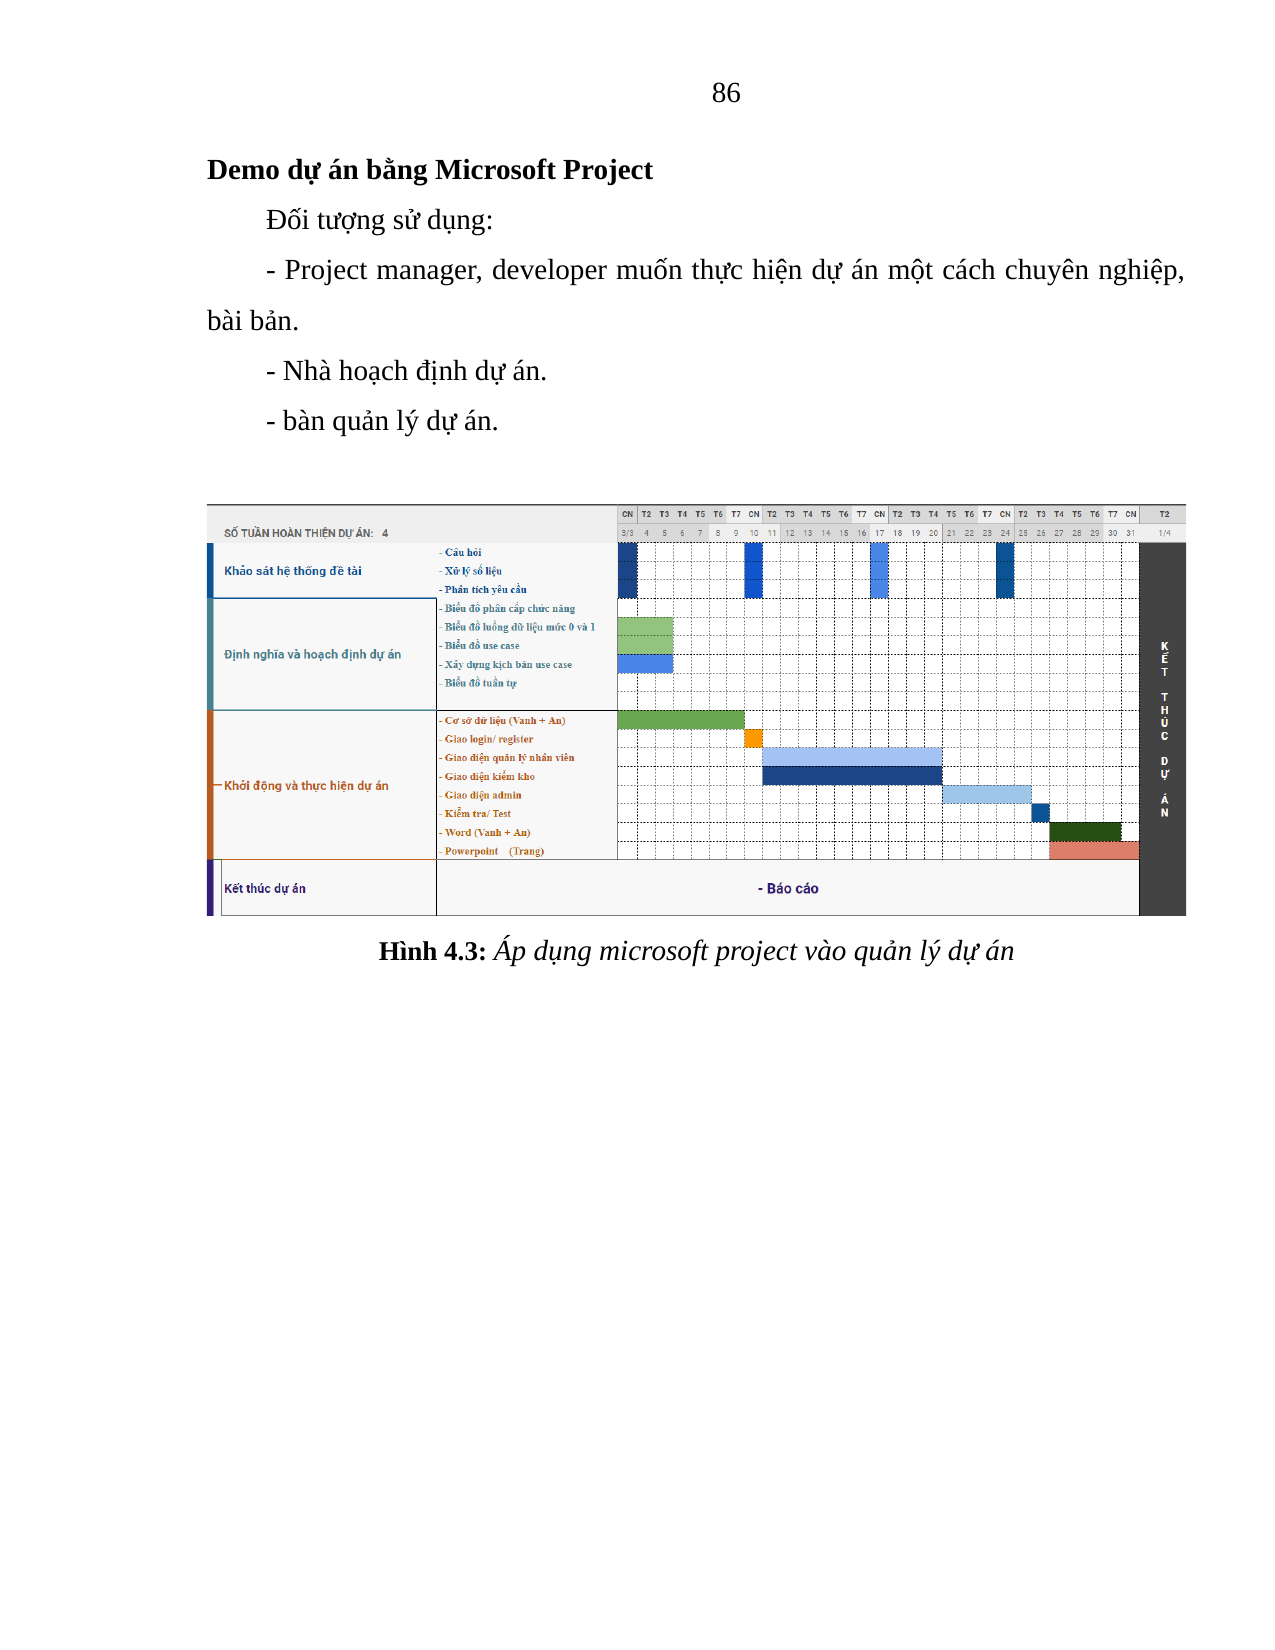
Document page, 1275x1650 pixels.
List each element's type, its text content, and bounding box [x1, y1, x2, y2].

subtitle Demo dự án bằng Microsoft Project [207, 152, 1186, 185]
text - bàn quản lý dự án. [207, 403, 1186, 437]
text - Nhà hoạch định dự án. [207, 353, 1186, 387]
text Đối tượng sử dụng: [207, 202, 1186, 236]
text - Project manager, developer muốn thực hiện dự án một cách chuyên nghiệp, bài bản. [207, 252, 1186, 336]
title Áp dụng microsoft project vào quản lý dự án [207, 933, 1186, 966]
picture [206, 504, 1187, 916]
